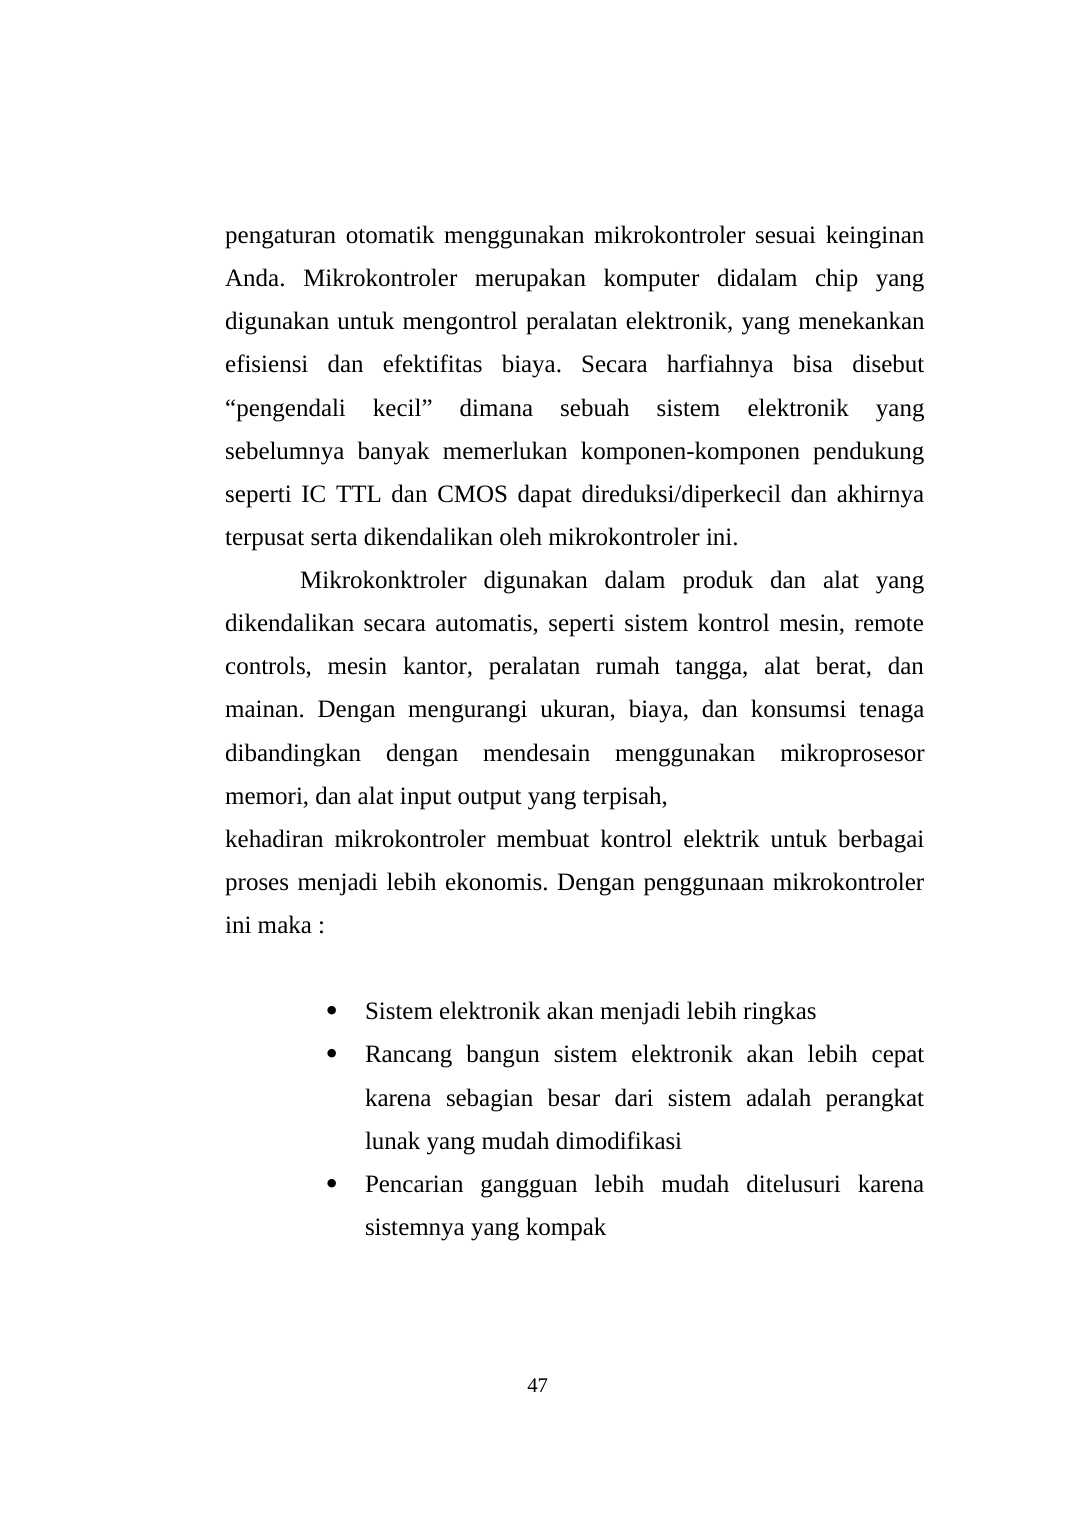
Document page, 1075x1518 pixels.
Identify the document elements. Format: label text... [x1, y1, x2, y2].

list Sistem elektronik akan menjadi lebih ringkas [327, 996, 925, 1025]
list Rancang bangun sistem elektronik akan lebih cepat karena sebagian besar dari sistem adalah perangkat lunak yang mudah dimodifikasi [327, 1039, 925, 1154]
text Mikrokonktroler digunakan dalam produk dan alat yang dikendalikan secara automatis, seperti sistem kontrol mesin, remote controls, mesin kantor, peralatan rumah tangga, alat berat, dan mainan. Dengan mengurangi ukuran, biaya, dan konsumsi tenaga dibandingkan dengan mendesain menggunakan mikroprosesor memori, dan alat input output yang terpisah, [225, 565, 925, 809]
text kehadiran mikrokontroler membuat kontrol elektrik untuk berbagai proses menjadi lebih ekonomis. Dengan penggunaan mikrokontroler ini maka : [225, 824, 925, 939]
list Pencarian gangguan lebih mudah ditelusuri karena sistemnya yang kompak [327, 1169, 925, 1241]
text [225, 220, 925, 551]
